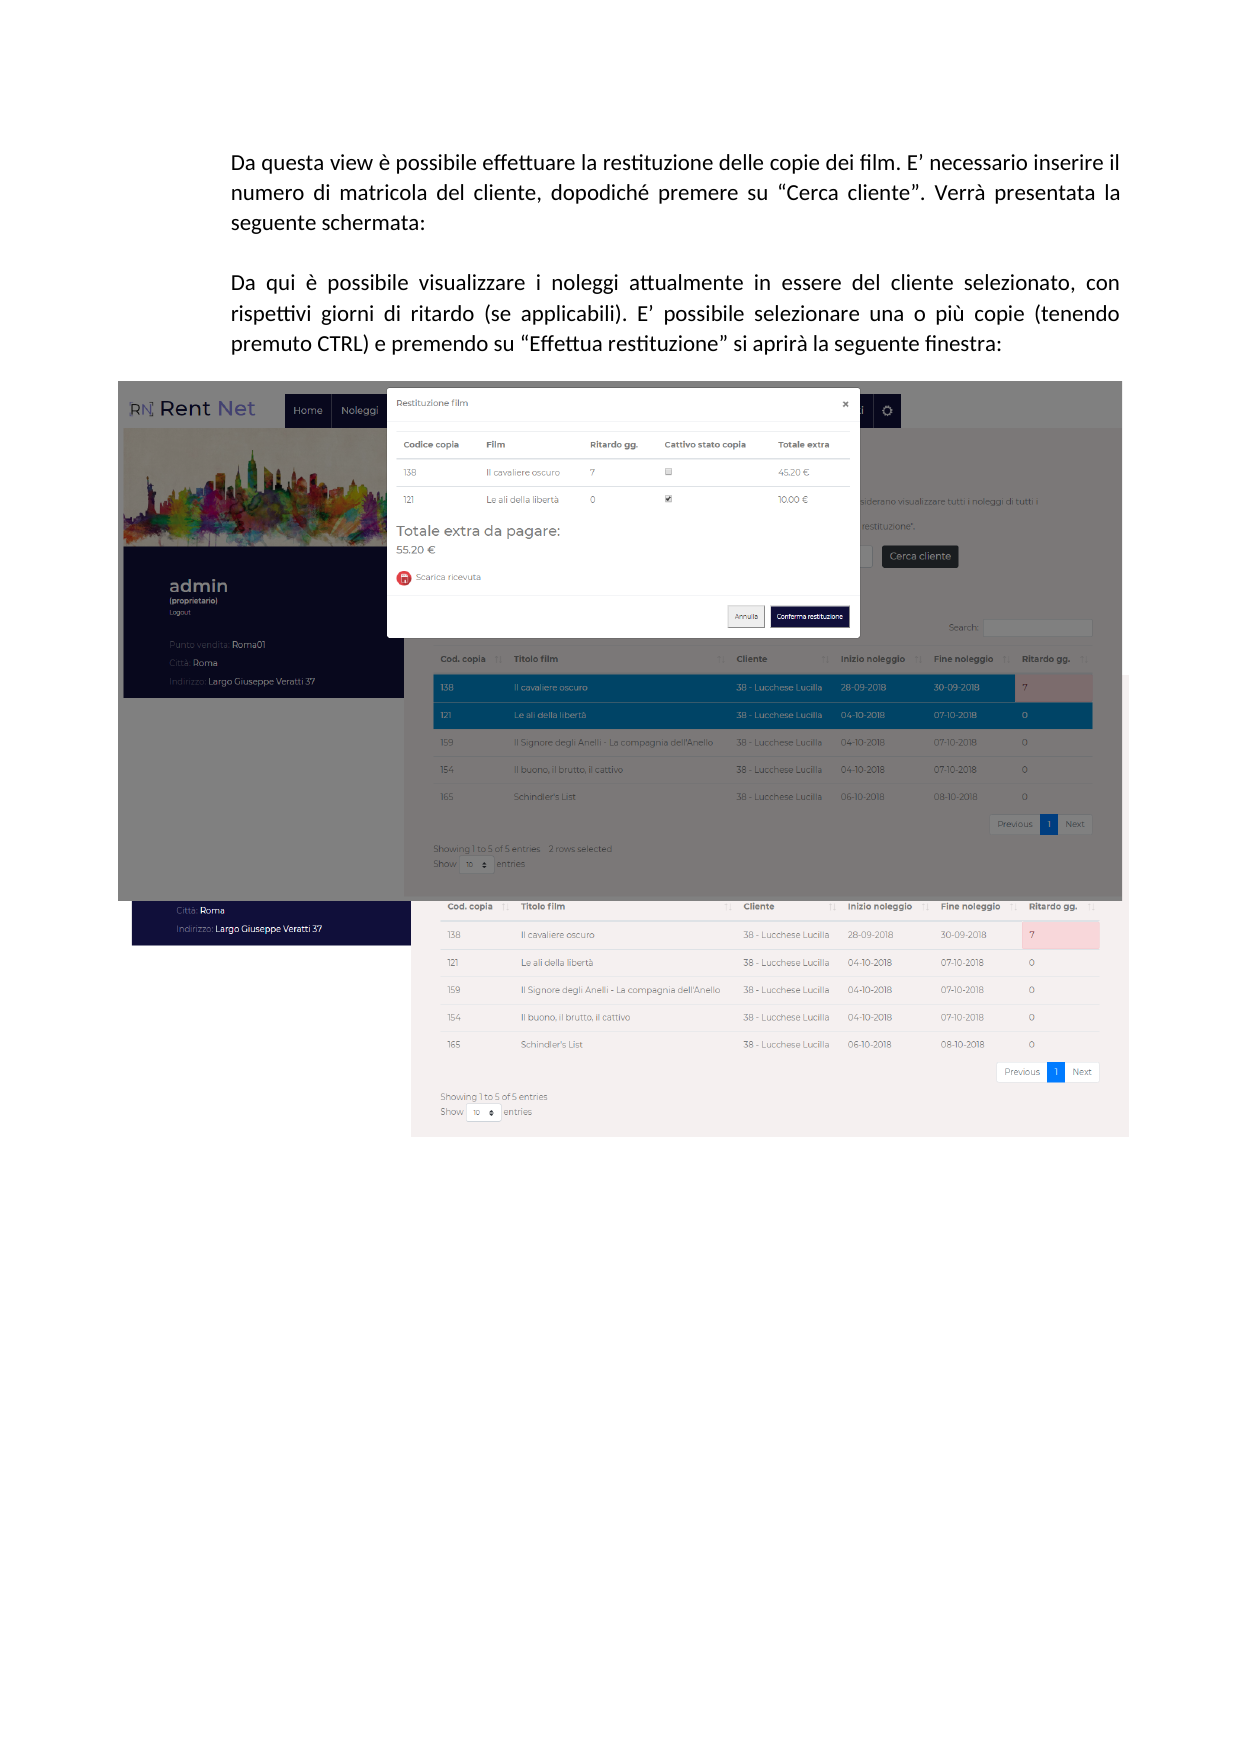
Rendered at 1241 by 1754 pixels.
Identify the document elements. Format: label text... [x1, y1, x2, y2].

picture [118, 381, 1136, 1137]
list Da questa view è possibile effettuare la restituzione delle copie dei film. E’ necessario inserire il numero di matricola del cliente, dopodiché premere su “Cerca cliente”. Verrà presentata la seguente schermata: [231, 148, 1122, 236]
list Da qui è possibile visualizzare i noleggi attualmente in essere del cliente selezionato, con rispettivi giorni di ritardo (se applicabili). E’ possibile selezionare una o più copie (tenendo premuto CTRL) e premendo su “Effettua restituzione” si aprirà la seguente finestra: [231, 268, 1122, 357]
